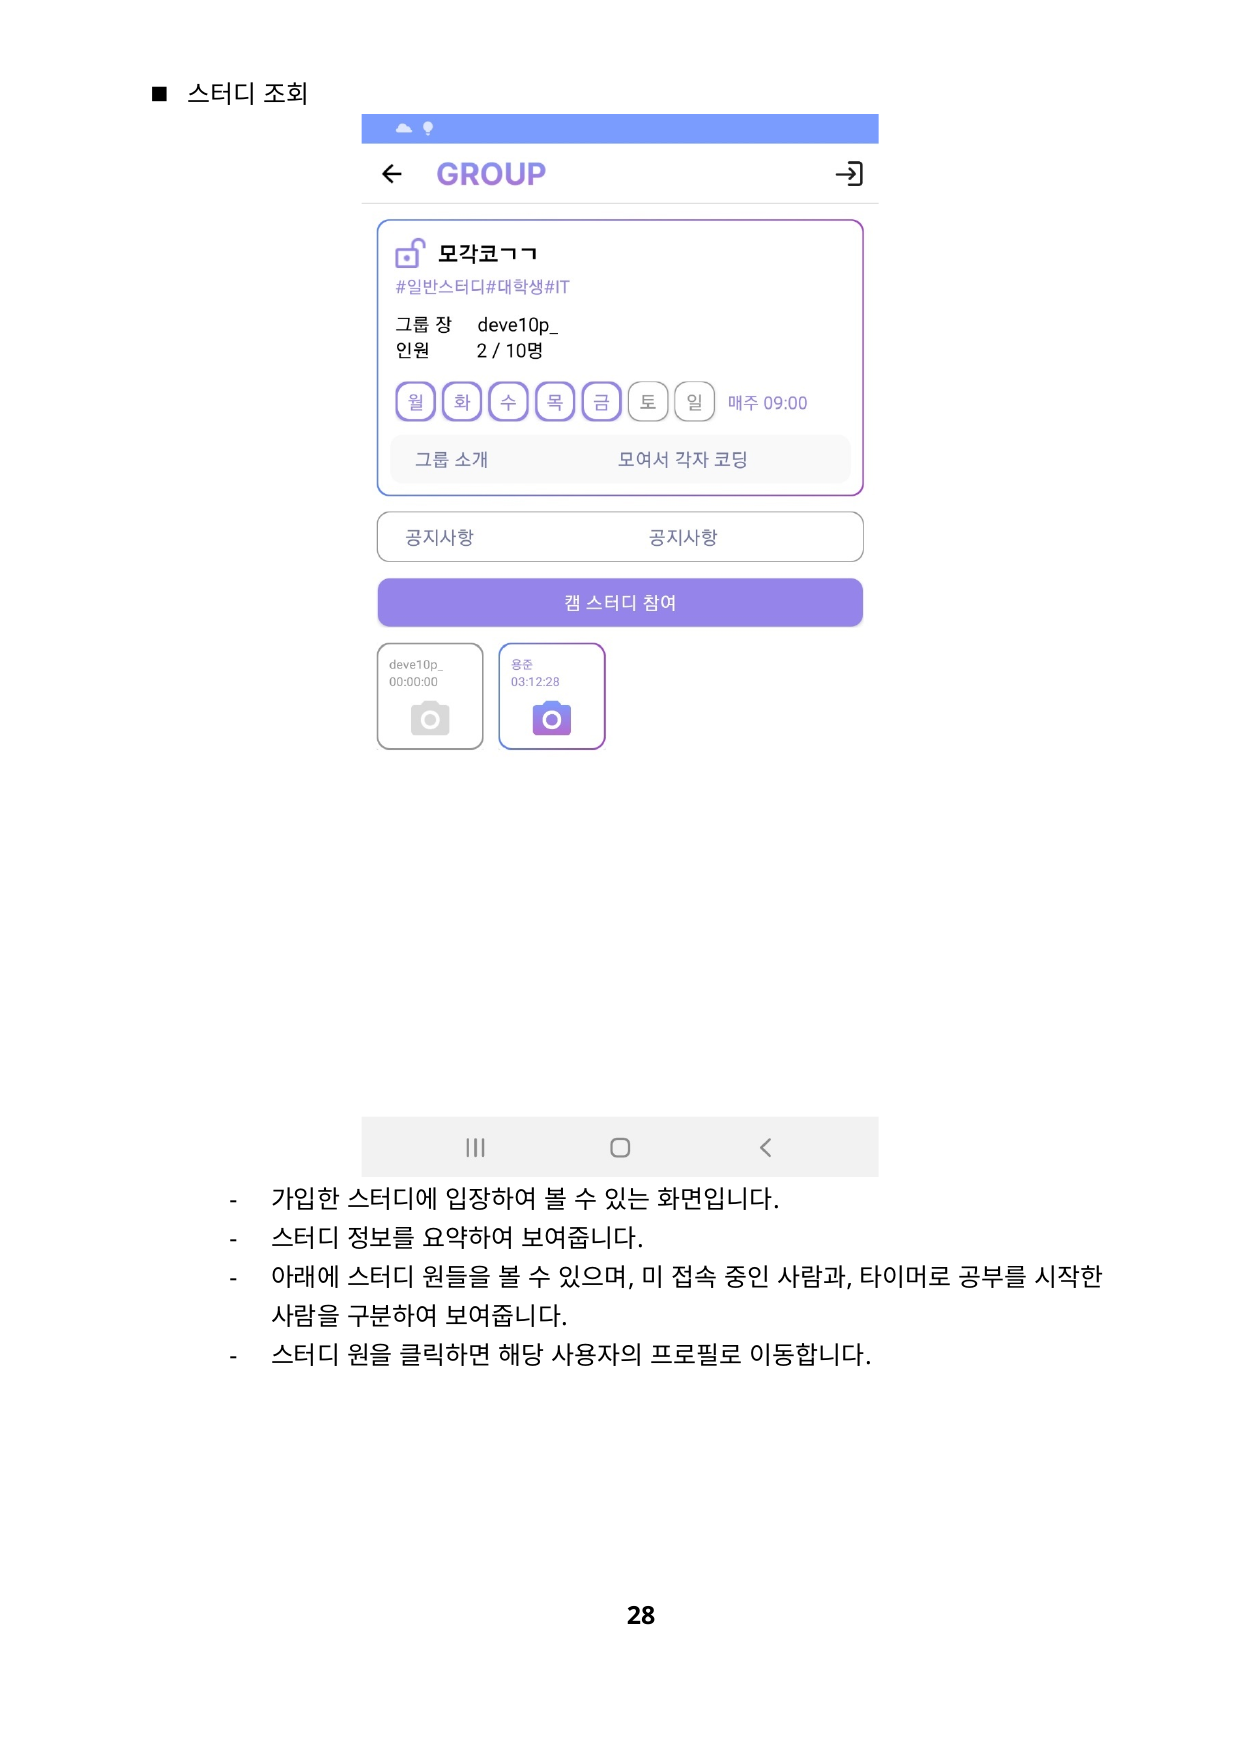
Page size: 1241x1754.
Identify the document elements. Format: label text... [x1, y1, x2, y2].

list 스터디 정보를 요약하여 보여줍니다. [229, 1218, 1165, 1254]
list 아래에 스터디 원들을 볼 수 있으며, 미 접속 중인 사람과, 타이머로 공부를 시작한 사람을 구분하여 보여줍니다. [229, 1257, 1165, 1333]
list 스터디 원을 클릭하면 해당 사용자의 프로필로 이동합니다. [229, 1336, 1165, 1372]
picture [361, 114, 879, 1177]
list 스터디 조회 [150, 75, 1165, 111]
list 가입한 스터디에 입장하여 볼 수 있는 화면입니다. [229, 1179, 1165, 1216]
